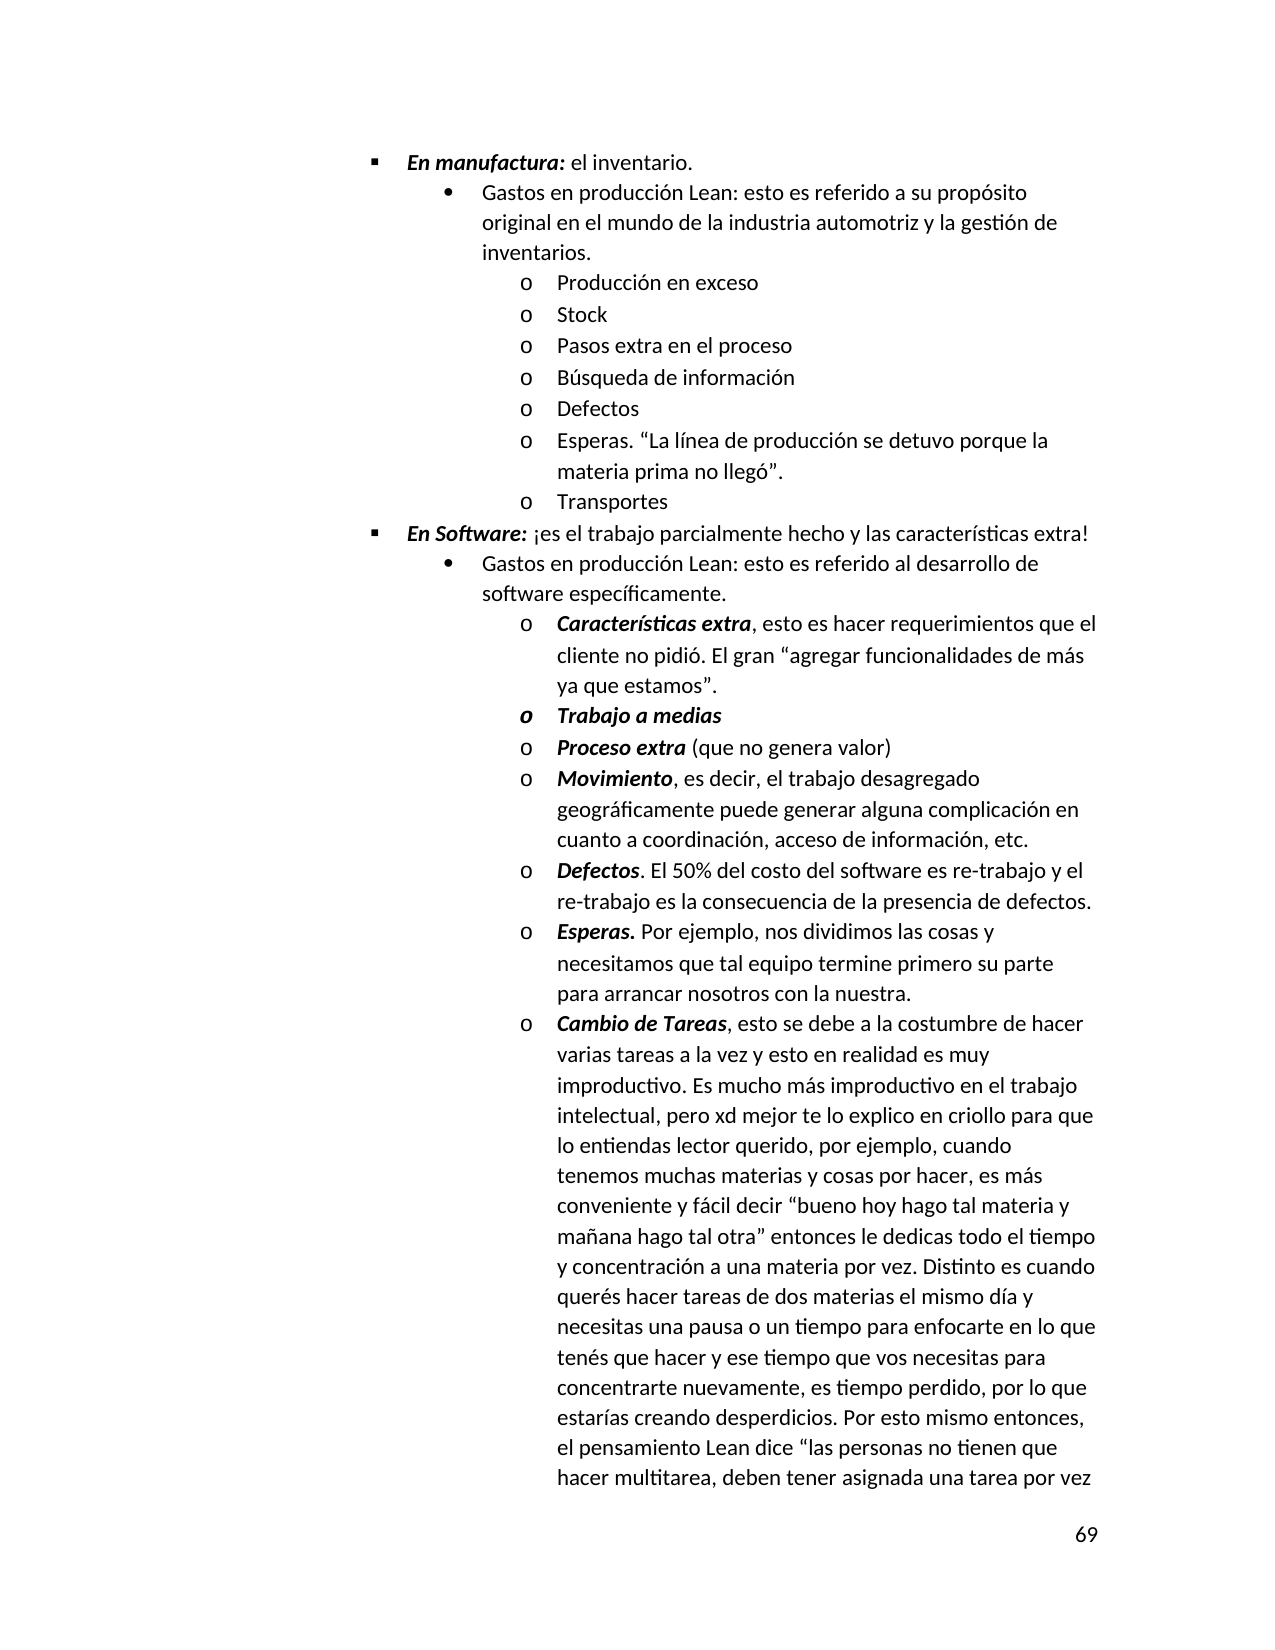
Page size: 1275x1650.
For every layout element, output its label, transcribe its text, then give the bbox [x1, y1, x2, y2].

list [519, 1009, 1098, 1491]
list Stock [519, 300, 1098, 329]
list Producción en exceso [519, 268, 1098, 298]
list Movimiento, es decir, el trabajo desagregado geográficamente puede generar alguna complicación en cuanto a coordinación, acceso de información, etc. [519, 764, 1098, 854]
list Características extra, esto es hacer requerimientos que el cliente no pidió. El gran “agregar funcionalidades de más ya que estamos”. [519, 609, 1098, 699]
list Gastos en producción Lean: esto es referido al desarrollo de software específicamente. [444, 549, 1098, 607]
list Pasos extra en el proceso [519, 331, 1098, 361]
list Esperas. “La línea de producción se detuvo porque la materia prima no llegó”. [519, 426, 1098, 485]
list Búsqueda de información [519, 363, 1098, 392]
list Transportes [519, 487, 1098, 516]
list Trabajo a medias [519, 701, 1098, 730]
list Gastos en producción Lean: esto es referido a su propósito original en el mundo de la industria automotriz y la gestión de inventarios. [444, 178, 1098, 266]
list Defectos. El 50% del costo del software es re-trabajo y el re-trabajo es la consecuencia de la presencia de defectos. [519, 856, 1098, 915]
list Proceso extra (que no genera valor) [519, 733, 1098, 762]
list En manufactura: el inventario. [369, 148, 1098, 176]
list Defectos [519, 394, 1098, 423]
list Esperas. Por ejemplo, nos dividimos las cosas y necesitamos que tal equipo termine primero su parte para arrancar nosotros con la nuestra. [519, 917, 1098, 1007]
list En Software: ¡es el trabajo parcialmente hecho y las características extra! [369, 519, 1098, 547]
